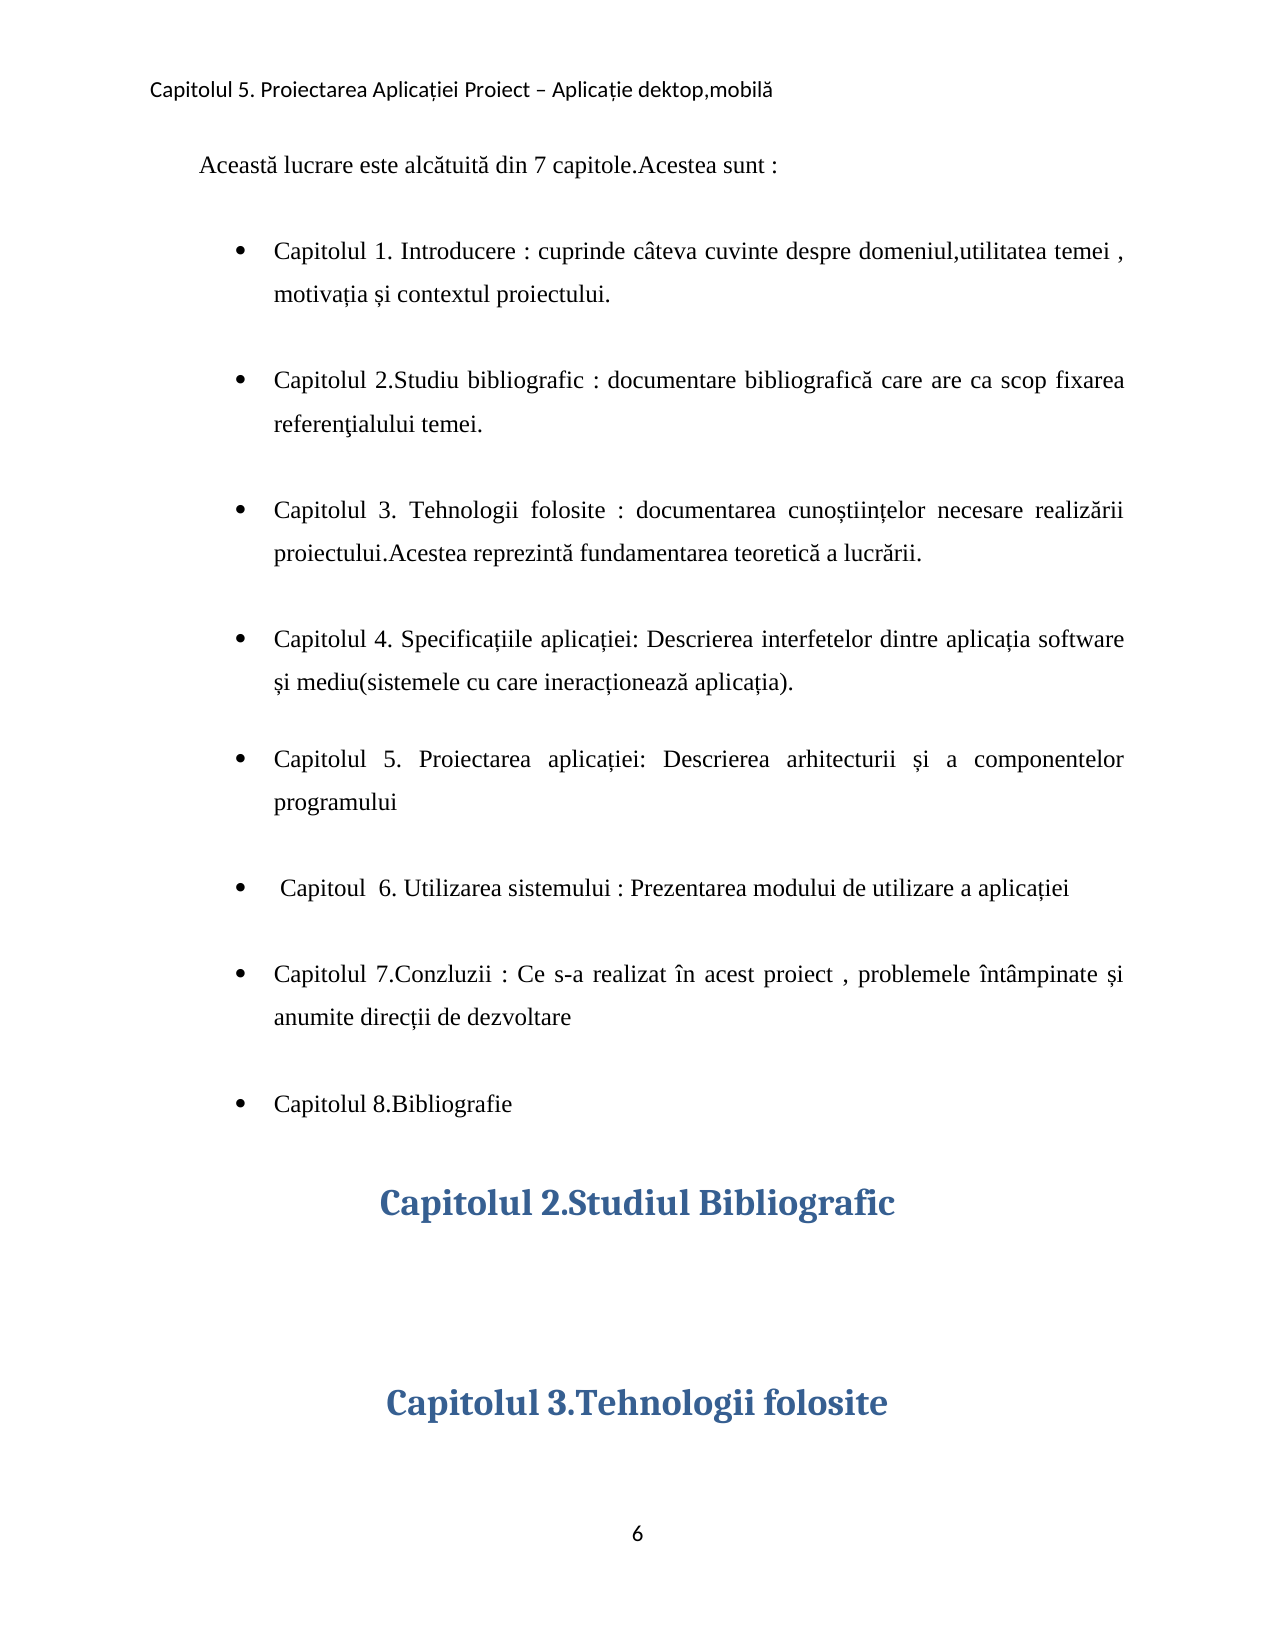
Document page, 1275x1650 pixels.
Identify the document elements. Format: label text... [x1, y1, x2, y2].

list Capitolul 4. Specificațiile aplicației: Descrierea interfetelor dintre aplicația software și mediu(sistemele cu care ineracționează aplicația). [236, 624, 1125, 696]
list Capitolul 5. Proiectarea aplicației: Descrierea arhitecturii și a componentelor programului [236, 744, 1125, 816]
list Capitolul 7.Conzluzii : Ce s-a realizat în acest proiect , problemele întâmpinate și anumite direcții de dezvoltare [236, 959, 1125, 1031]
list Capitolul 1. Introducere : cuprinde câteva cuvinte despre domeniul,utilitatea temei , motivația și contextul proiectului. [236, 236, 1125, 308]
list Capitolul 2.Studiu bibliografic : documentare bibliografică care are ca scop fixarea referenţialului temei. [236, 366, 1125, 437]
list Capitolul 8.Bibliografie [236, 1089, 1125, 1117]
list Capitolul 3. Tehnologii folosite : documentarea cunoștiințelor necesare realizării proiectului.Acestea reprezintă fundamentarea teoretică a lucrării. [236, 495, 1125, 567]
list Această lucrare este alcătuită din 7 capitole.Acestea sunt : [198, 150, 1125, 179]
subtitle Capitolul 2.Studiul Bibliografic [150, 1182, 1125, 1225]
subtitle Capitolul 3.Tehnologii folosite [150, 1382, 1125, 1425]
list Capitoul 6. Utilizarea sistemului : Prezentarea modului de utilizare a aplicației [236, 873, 1125, 902]
